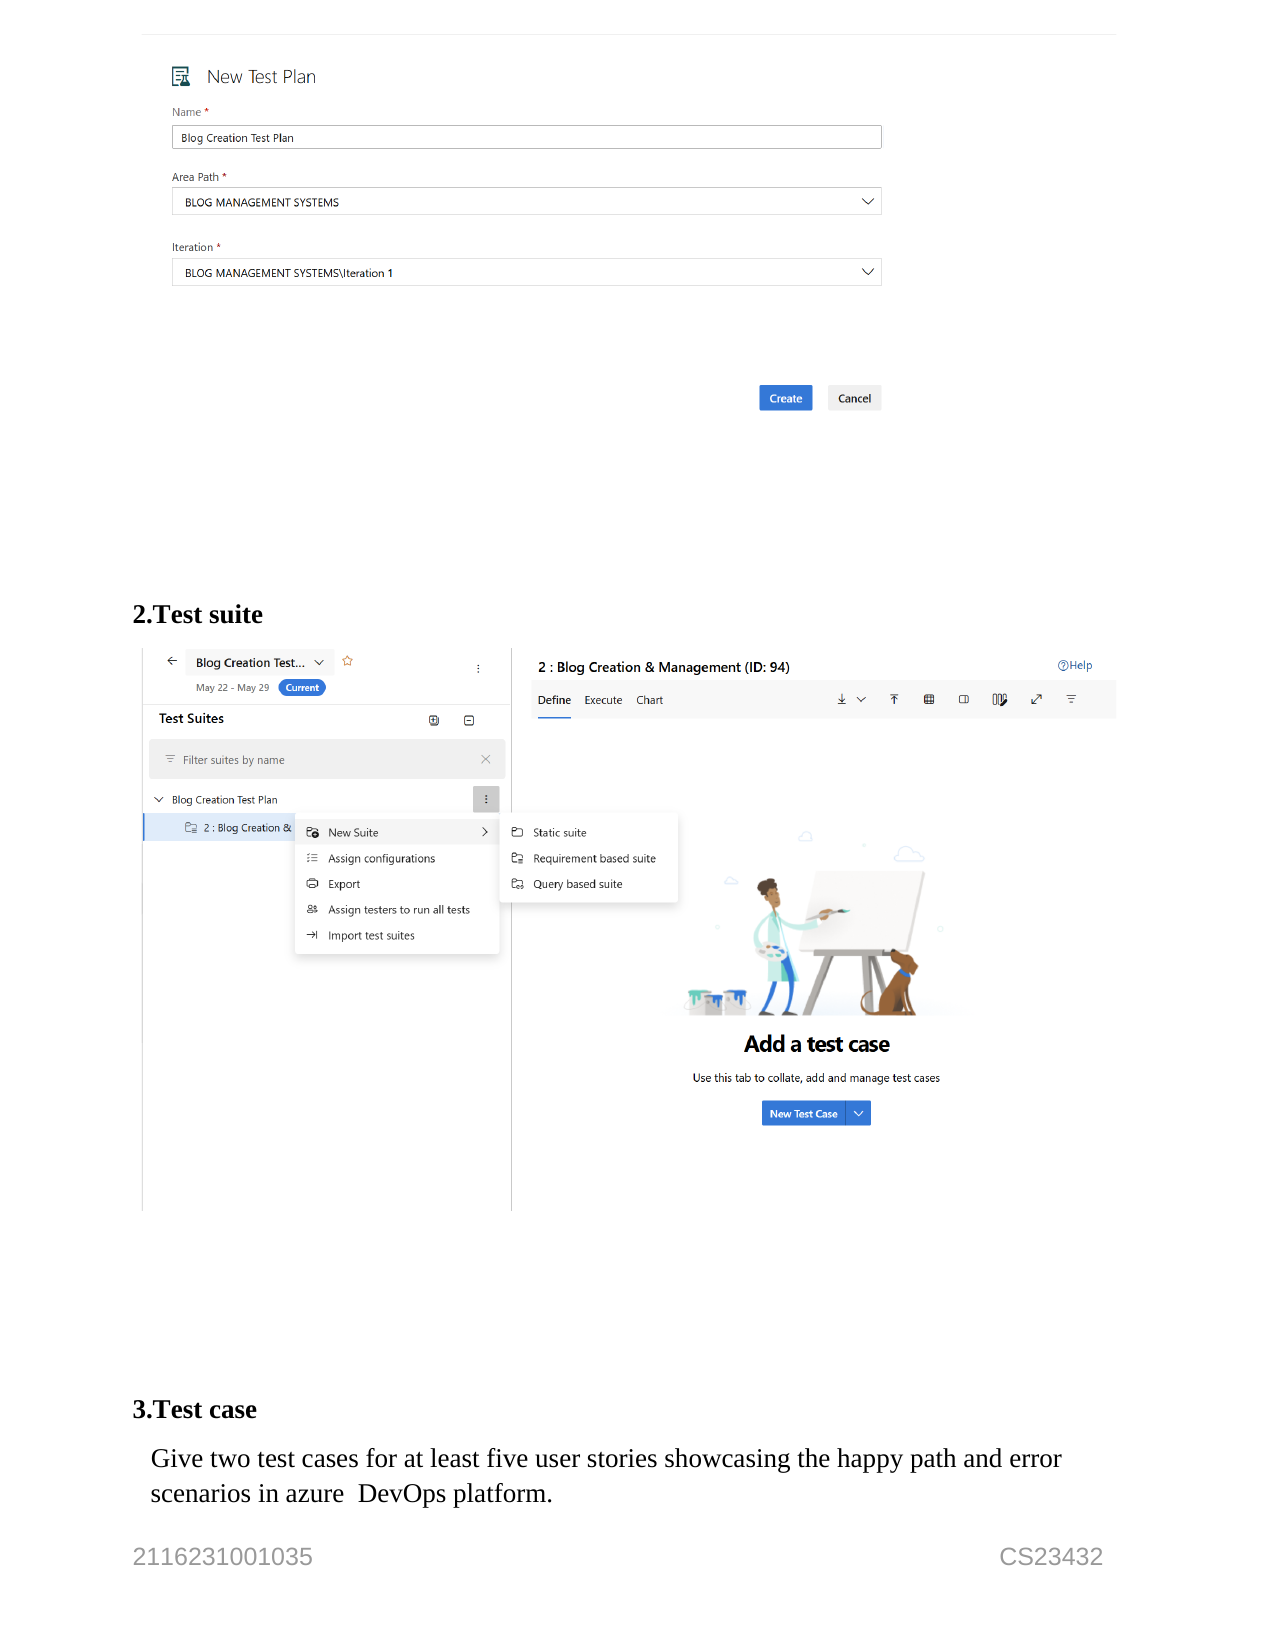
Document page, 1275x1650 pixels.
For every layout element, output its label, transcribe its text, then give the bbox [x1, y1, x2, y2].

picture [141, 648, 1117, 1211]
text 2.Test suite [132, 599, 1126, 630]
picture [141, 30, 1117, 595]
text 3.Test case [132, 1393, 1126, 1424]
text Give two test cases for at least five user stories showcasing the happy path and error scenarios in azure DevOps platform. [150, 1442, 1098, 1509]
